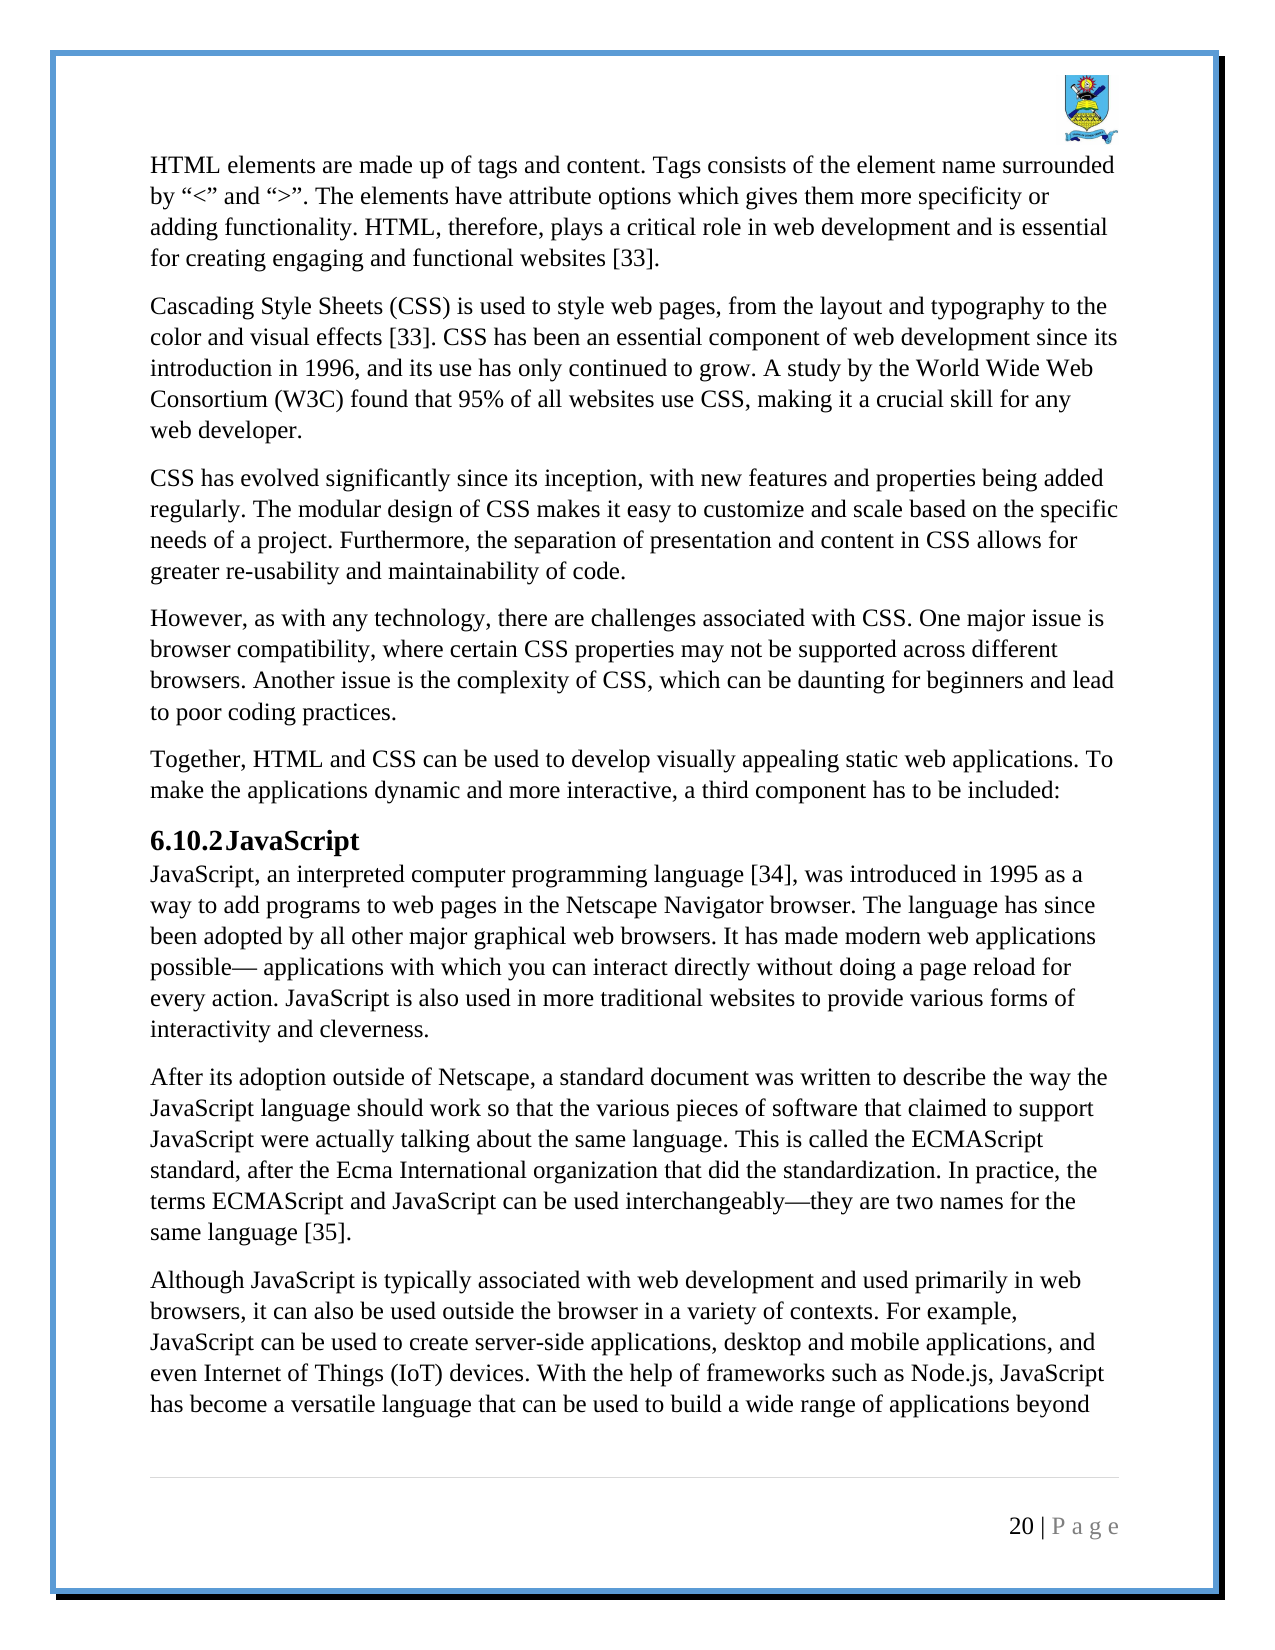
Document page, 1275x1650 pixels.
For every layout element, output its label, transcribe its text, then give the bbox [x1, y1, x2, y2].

text After its adoption outside of Netscape, a standard document was written to describe the way the JavaScript language should work so that the various pieces of software that claimed to support JavaScript were actually talking about the same language. This is called the ECMAScript standard, after the Ecma International organization that did the standardization. In practice, the terms ECMAScript and JavaScript can be used interchangeably—they are two names for the same language [35]. [150, 1062, 1119, 1246]
text JavaScript, an interpreted computer programming language [34], was introduced in 1995 as a way to add programs to web pages in the Netscape Navigator browser. The language has since been adopted by all other major graphical web browsers. It has made modern web applications possible— applications with which you can interact directly without doing a page reload for every action. JavaScript is also used in more traditional websites to provide various forms of interactivity and cleverness. [150, 859, 1119, 1043]
text However, as with any technology, there are challenges associated with CSS. One major issue is browser compatibility, where certain CSS properties may not be supported across different browsers. Another issue is the complexity of CSS, which can be daunting for beginners and lead to poor coding practices. [150, 603, 1119, 725]
picture [1056, 75, 1119, 145]
subtitle JavaScript [150, 823, 1119, 857]
text Together, HTML and CSS can be used to develop visually appealing static web applications. To make the applications dynamic and more interactive, a third component has to be included: [150, 744, 1119, 804]
text HTML elements are made up of tags and content. Tags consists of the element name surrounded by “<” and “>”. The elements have attribute options which gives them more specificity or adding functionality. HTML, therefore, plays a critical role in web development and is essential for creating engaging and functional websites [33]. [150, 150, 1119, 272]
text Cascading Style Sheets (CSS) is used to style web pages, from the layout and typography to the color and visual effects [33]. CSS has been an essential component of web development since its introduction in 1996, and its use has only continued to grow. A study by the World Wide Web Consortium (W3C) found that 95% of all websites use CSS, making it a crucial skill for any web developer. [150, 291, 1119, 444]
text CSS has evolved significantly since its inception, with new features and properties being added regularly. The modular design of CSS makes it easy to customize and scale based on the specific needs of a project. Furthermore, the separation of presentation and content in CSS allows for greater re-usability and maintainability of code. [150, 463, 1119, 584]
